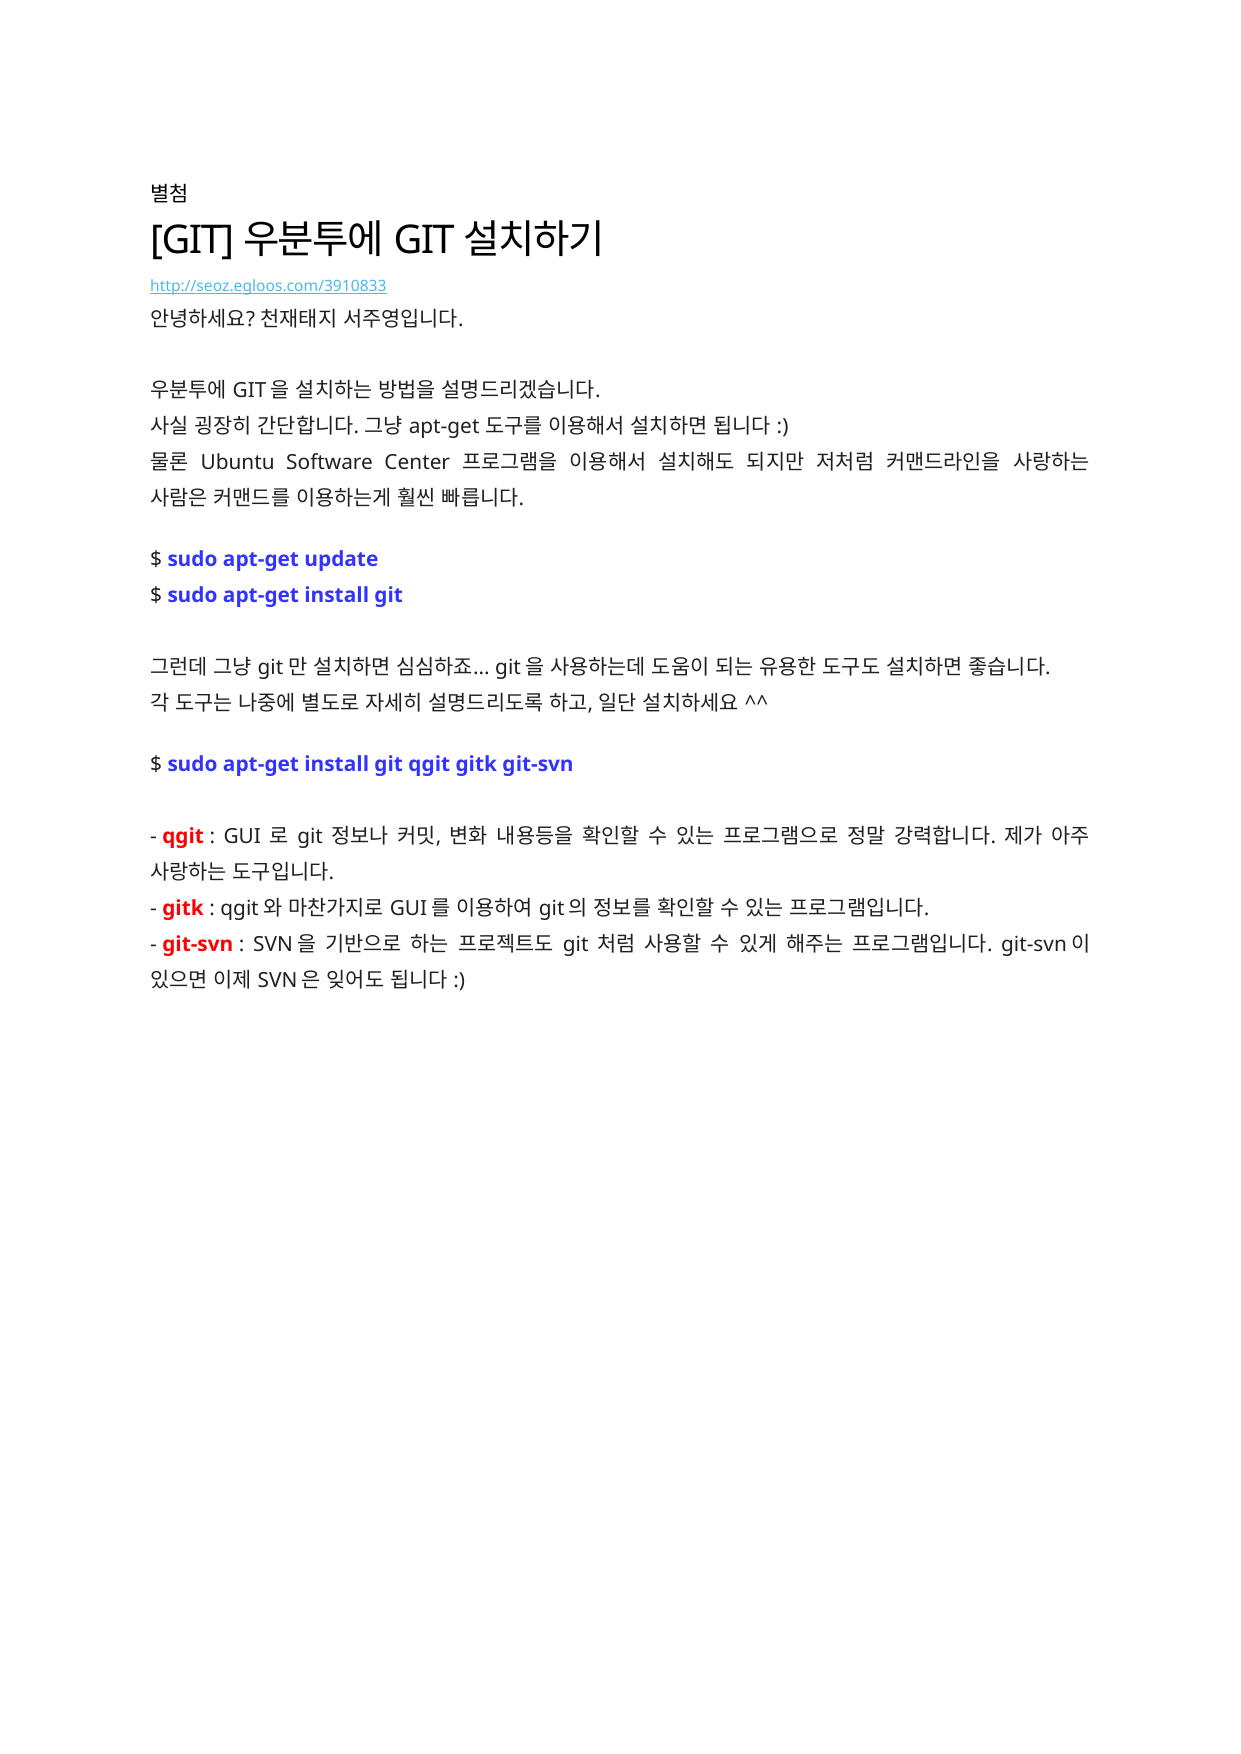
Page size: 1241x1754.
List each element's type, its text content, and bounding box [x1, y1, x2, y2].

subtitle [GIT] 우분투에 GIT 설치하기 [150, 207, 1090, 265]
text - qgit : GUI 로 git 정보나 커밋, 변화 내용등을 확인할 수 있는 프로그램으로 정말 강력합니다. 제가 아주 사랑하는 도구입니다. - gitk : qgit와 마찬가지로 GUI를 이용하여 git의 정보를 확인할 수 있는 프로그램입니다. - git-svn : SVN을 기반으로 하는 프로젝트도 git 처럼 사용할 수 있게 해주는 프로그램입니다. git-svn이 있으면 이제 SVN은 잊어도 됩니다 :) [150, 777, 1090, 993]
text $ sudo apt-get update $ sudo apt-get install git [150, 537, 1090, 609]
text 별첨 [150, 177, 1090, 207]
text 안녕하세요? 천재태지 서주영입니다. 우분투에 GIT을 설치하는 방법을 설명드리겠습니다. 사실 굉장히 간단합니다. 그냥 apt-get 도구를 이용해서 설치하면 됩니다 :) 물론 Ubuntu Software Center 프로그램을 이용해서 설치해도 되지만 저처럼 커맨드라인을 사랑하는 사람은 커맨드를 이용하는게 훨씬 빠릅니다. [150, 296, 1090, 512]
text http://seoz.egloos.com/3910833 [150, 265, 1090, 296]
text $ sudo apt-get install git qgit gitk git-svn [150, 742, 1090, 777]
text 그런데 그냥 git 만 설치하면 심심하죠... git을 사용하는데 도움이 되는 유용한 도구도 설치하면 좋습니다. 각 도구는 나중에 별도로 자세히 설명드리도록 하고, 일단 설치하세요 ^^ [150, 609, 1090, 717]
